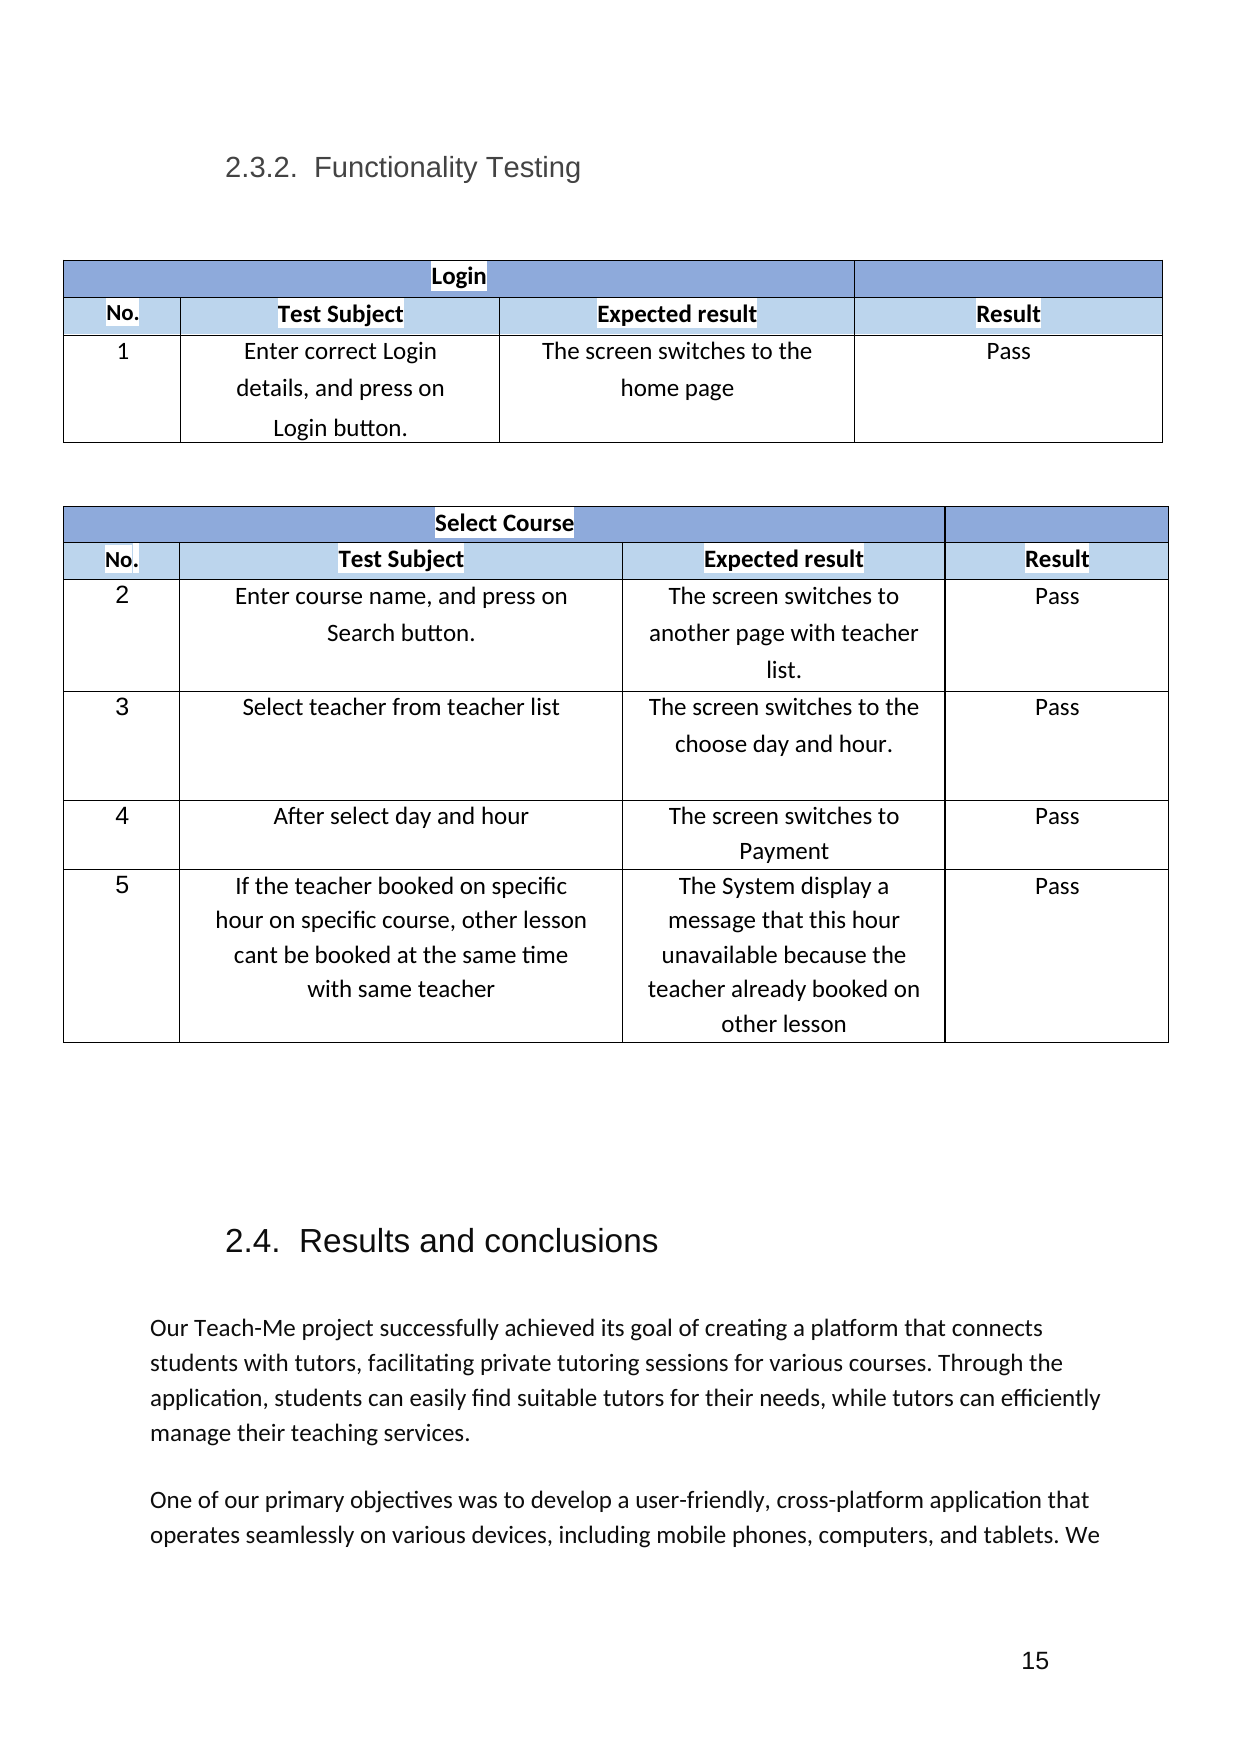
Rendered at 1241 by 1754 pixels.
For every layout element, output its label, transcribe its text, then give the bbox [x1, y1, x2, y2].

table_cell The screen switches to the choose day and hour. [623, 692, 944, 799]
table_cell 1 [64, 336, 180, 442]
table_cell Test Subject [181, 298, 499, 334]
table_cell No. [64, 543, 179, 579]
table_cell Pass [946, 801, 1168, 869]
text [150, 1484, 1124, 1549]
table_cell Pass [855, 336, 1162, 442]
table_cell Enter correct Login details, and press on Login button. [181, 336, 499, 442]
table_header Select Course [64, 507, 944, 542]
subtitle 2.3.2. Functionality Testing [225, 150, 1124, 183]
text Our Teach-Me project successfully achieved its goal of creating a platform that connects students with tutors, facilitating private tutoring sessions for various courses. Through the application, students can easily find suitable tutors for their needs, while tutors can efficiently manage their teaching services. [150, 1312, 1124, 1448]
table_cell Pass [946, 692, 1168, 799]
table_cell 2 [64, 580, 179, 691]
table_cell Result [855, 298, 1162, 334]
subtitle 2.4. Results and conclusions [225, 1221, 1124, 1259]
table_cell Pass [946, 580, 1168, 691]
table_header Login [64, 261, 854, 297]
table_header [855, 261, 1162, 297]
table_cell After select day and hour [180, 801, 622, 869]
table_cell 5 [64, 870, 179, 1042]
table_header [946, 507, 1168, 542]
table_cell Select teacher from teacher list [180, 692, 622, 799]
table_cell If the teacher booked on specific hour on specific course, other lesson cant be booked at the same time with same teacher [180, 870, 622, 1042]
table_cell The screen switches to Payment [623, 801, 944, 869]
table_cell The System display a message that this hour unavailable because the teacher already booked on other lesson [623, 870, 944, 1042]
table_cell The screen switches to another page with teacher list. [623, 580, 944, 691]
table_cell 4 [64, 801, 179, 869]
table_cell No. [64, 298, 180, 334]
table_cell Pass [946, 870, 1168, 1042]
table_cell Test Subject [180, 543, 622, 579]
table_cell Expected result [623, 543, 944, 579]
table_cell The screen switches to the home page [500, 336, 854, 442]
table_cell 3 [64, 692, 179, 799]
table_cell Result [946, 543, 1168, 579]
table_cell Enter course name, and press on Search button. [180, 580, 622, 691]
table_cell Expected result [500, 298, 854, 334]
